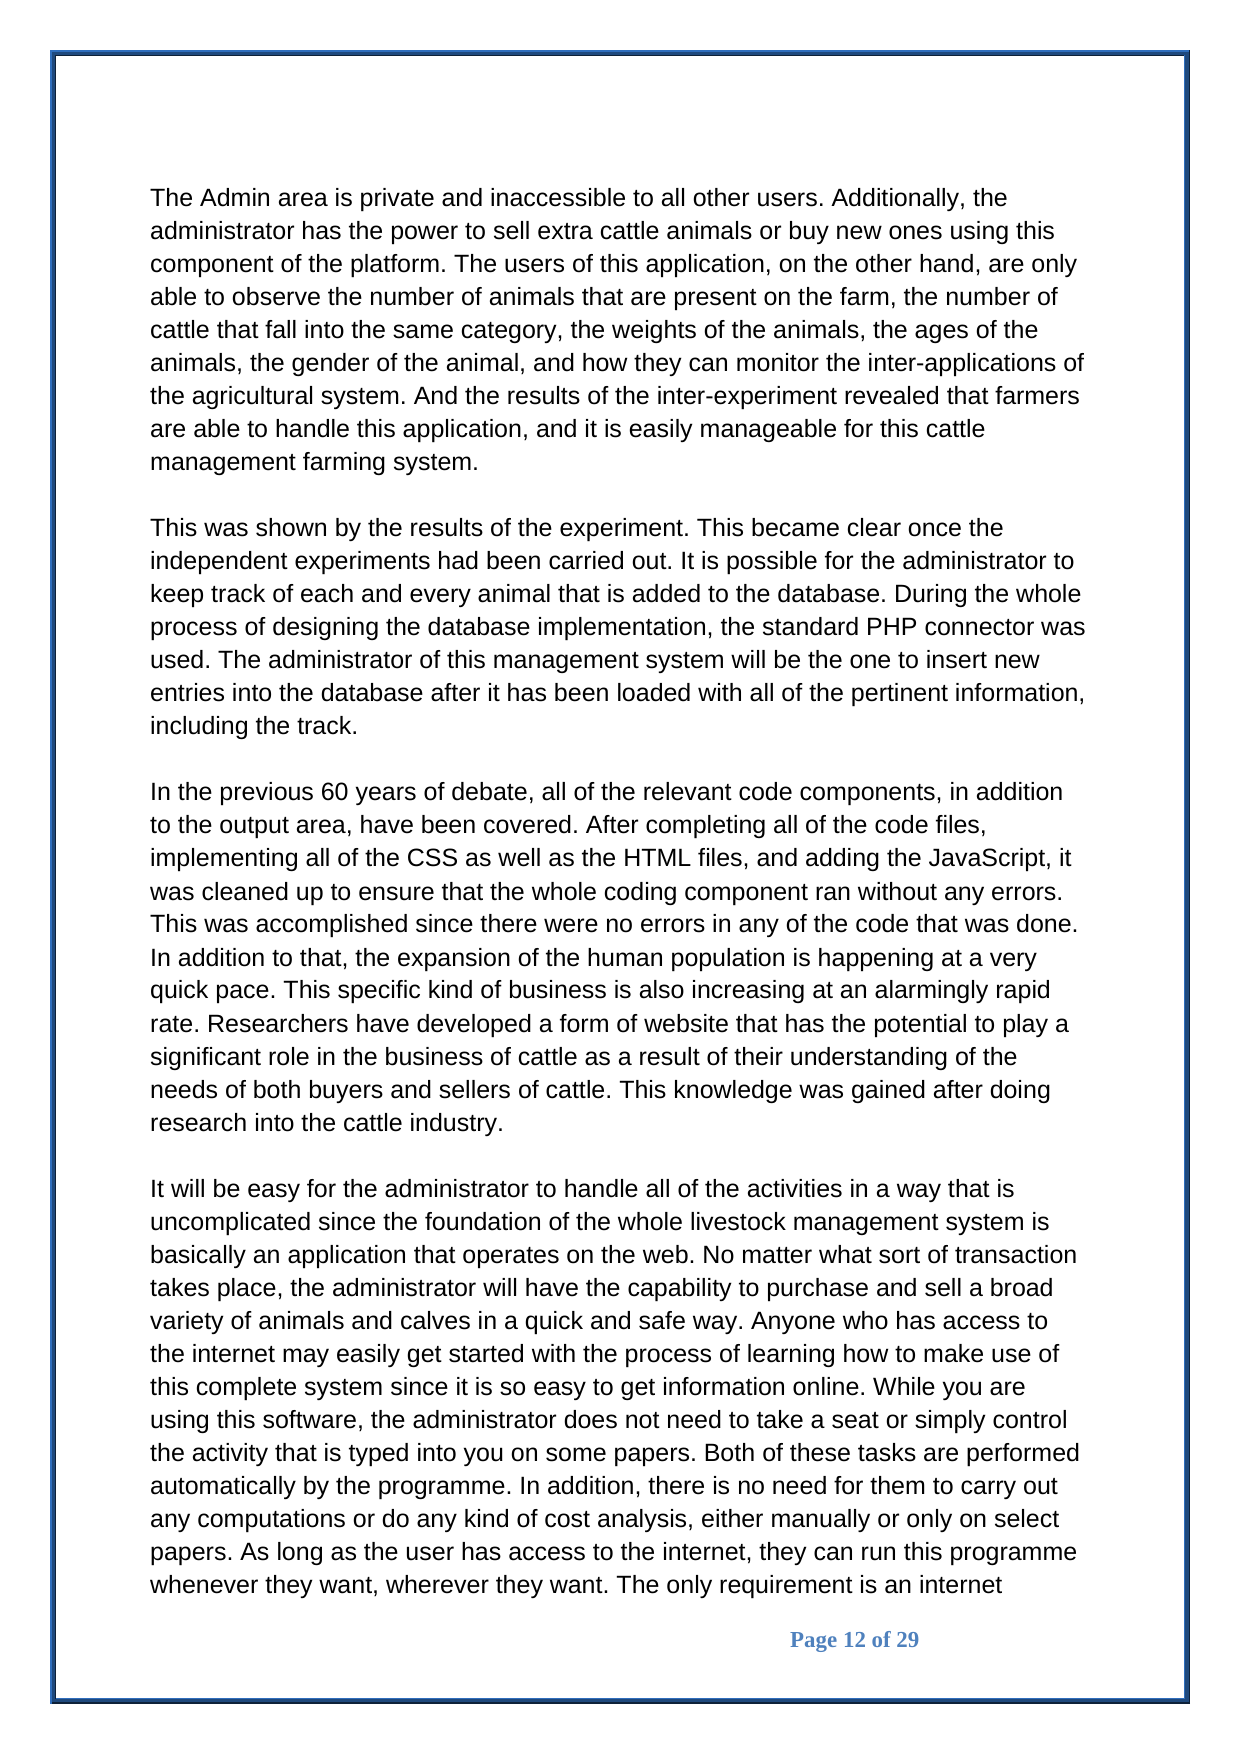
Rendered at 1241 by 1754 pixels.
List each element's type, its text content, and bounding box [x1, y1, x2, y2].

text This was shown by the results of the experiment. This became clear once the independent experiments had been carried out. It is possible for the administrator to keep track of each and every animal that is added to the database. During the whole process of designing the database implementation, the standard PHP connector was used. The administrator of this management system will be the one to insert new entries into the database after it has been loaded with all of the pertinent information, including the track. [150, 513, 1090, 740]
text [150, 1174, 1090, 1599]
text The Admin area is private and inaccessible to all other users. Additionally, the administrator has the power to sell extra cattle animals or buy new ones using this component of the platform. The users of this application, on the other hand, are only able to observe the number of animals that are present on the farm, the number of cattle that fall into the same category, the weights of the animals, the ages of the animals, the gender of the animal, and how they can monitor the inter-applications of the agricultural system. And the results of the inter-experiment revealed that farmers are able to handle this application, and it is easily manageable for this cattle management farming system. [150, 183, 1090, 476]
text In the previous 60 years of debate, all of the relevant code components, in addition to the output area, have been covered. After completing all of the code files, implementing all of the CSS as well as the HTML files, and adding the JavaScript, it was cleaned up to ensure that the whole coding component ran without any errors. This was accomplished since there were no errors in any of the code that was done. In addition to that, the expansion of the human population is happening at a very quick pace. This specific kind of business is also increasing at an alarmingly rapid rate. Researchers have developed a form of website that has the potential to play a significant role in the business of cattle as a result of their understanding of the needs of both buyers and sellers of cattle. This knowledge was gained after doing research into the cattle industry. [150, 777, 1090, 1136]
